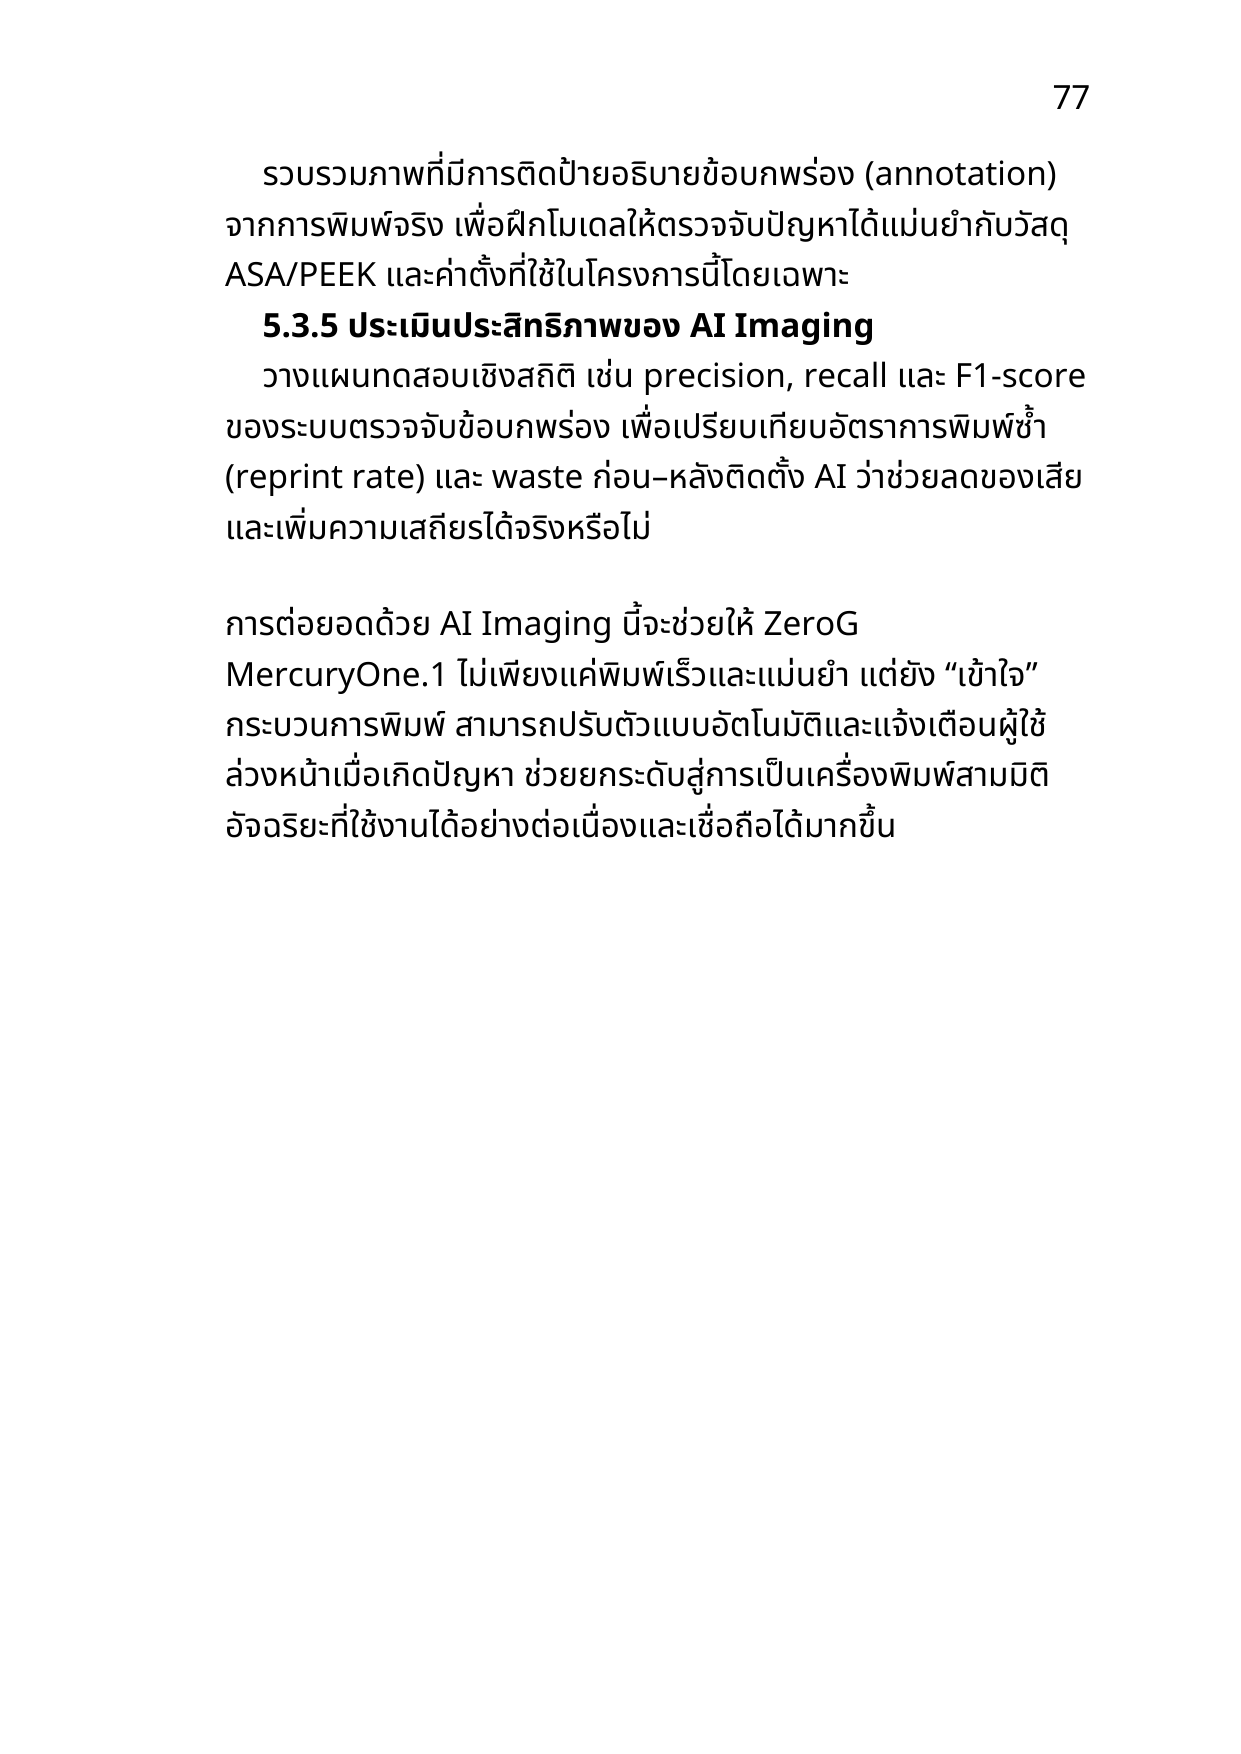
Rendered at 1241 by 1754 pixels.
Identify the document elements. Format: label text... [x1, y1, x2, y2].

text 5.3.5 ประเมินประสิทธิภาพของ AI Imaging [225, 302, 1090, 352]
text รวบรวมภาพที่มีการติดป้ายอธิบายข้อบกพร่อง (annotation) จากการพิมพ์จริง เพื่อฝึกโมเดลให้ตรวจจับปัญหาได้แม่นยำกับวัสดุ ASA/PEEK และค่าตั้งที่ใช้ในโครงการนี้โดยเฉพาะ [225, 150, 1090, 302]
text วางแผนทดสอบเชิงสถิติ เช่น precision, recall และ F1-score ของระบบตรวจจับข้อบกพร่อง เพื่อเปรียบเทียบอัตราการพิมพ์ซ้ำ (reprint rate) และ waste ก่อน–หลังติดตั้ง AI ว่าช่วยลดของเสียและเพิ่มความเสถียรได้จริงหรือไม่ [225, 352, 1090, 554]
text การต่อยอดด้วย AI Imaging นี้จะช่วยให้ ZeroG MercuryOne.1 ไม่เพียงแค่พิมพ์เร็วและแม่นยำ แต่ยัง “เข้าใจ” กระบวนการพิมพ์ สามารถปรับตัวแบบอัตโนมัติและแจ้งเตือนผู้ใช้ล่วงหน้าเมื่อเกิดปัญหา ช่วยยกระดับสู่การเป็นเครื่องพิมพ์สามมิติอัจฉริยะที่ใช้งานได้อย่างต่อเนื่องและเชื่อถือได้มากขึ้น [225, 600, 1090, 852]
